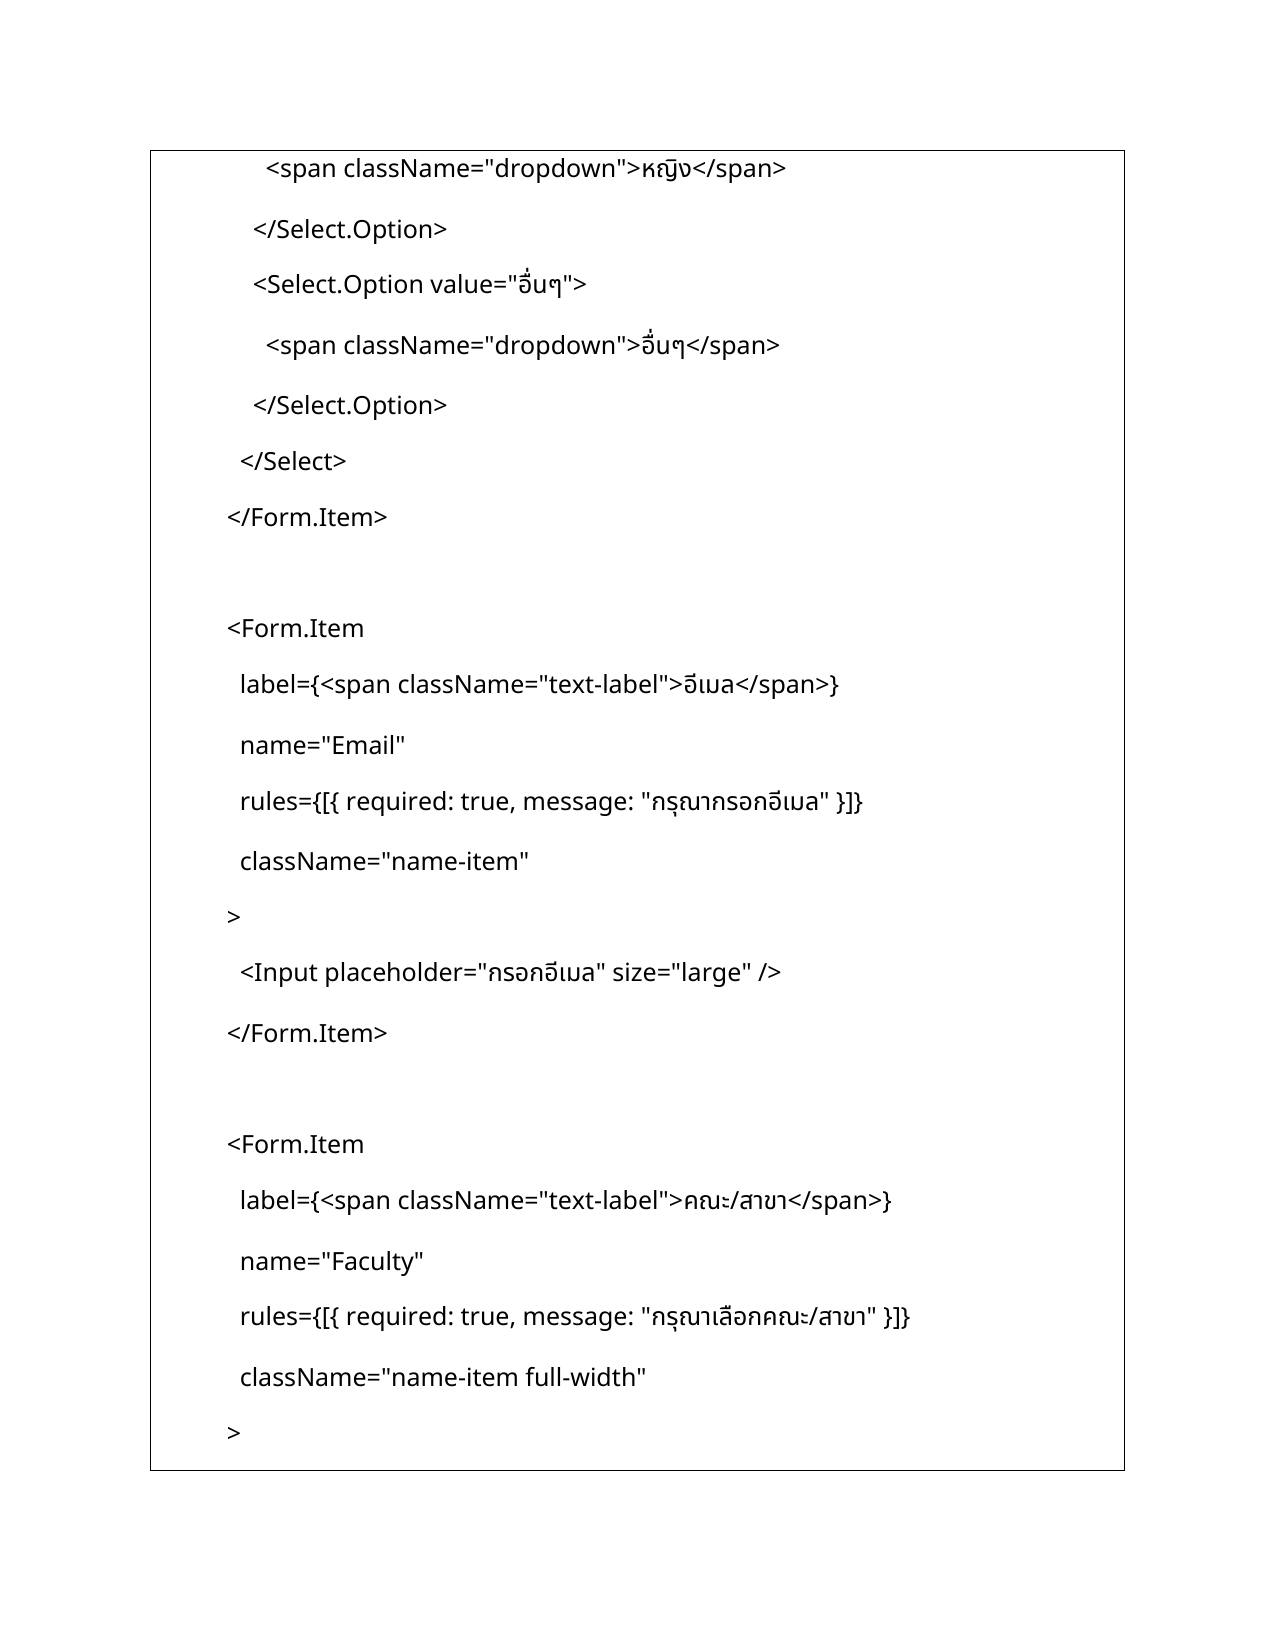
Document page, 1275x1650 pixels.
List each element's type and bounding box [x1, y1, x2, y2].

table_header [151, 151, 1124, 1470]
